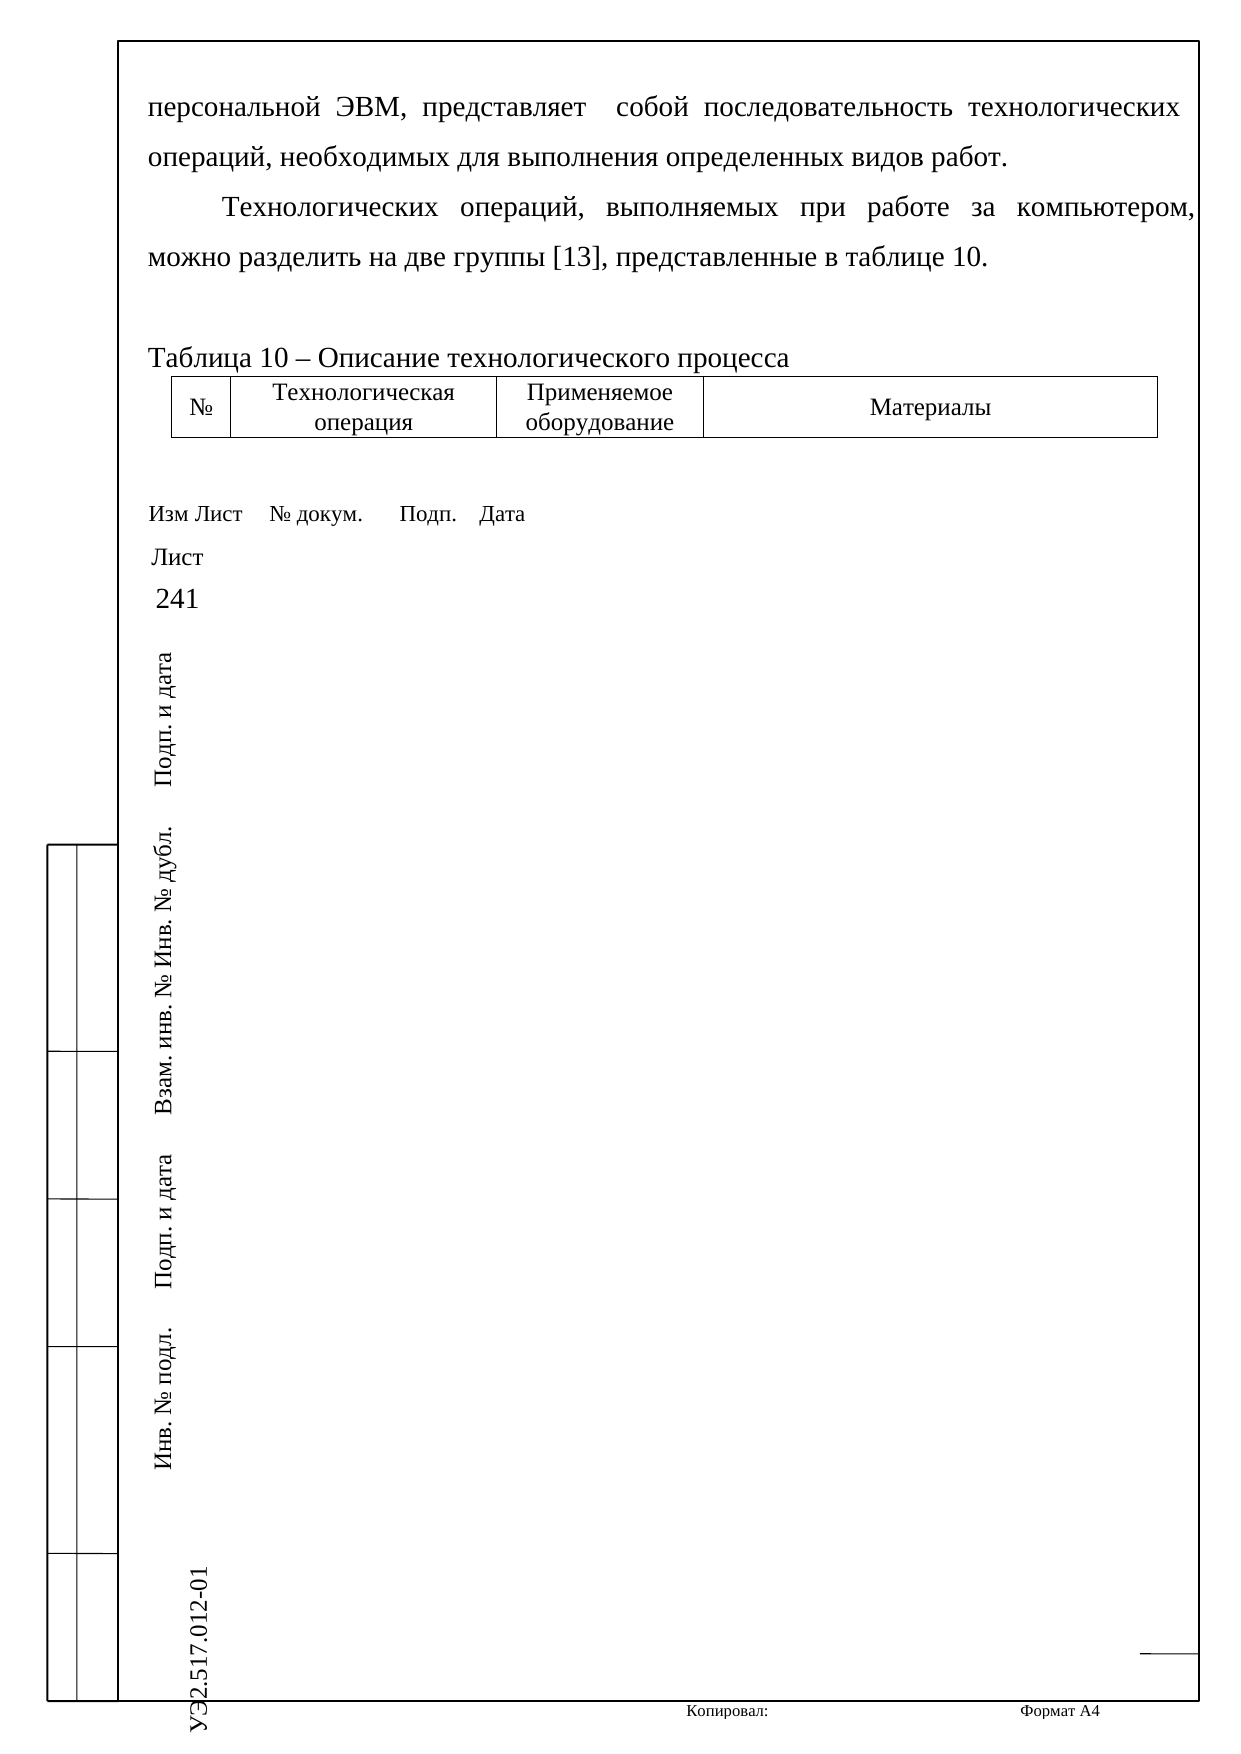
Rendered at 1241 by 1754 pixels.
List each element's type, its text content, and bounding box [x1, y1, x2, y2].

text При разработке устройства основная часть работы приходится на разработку принципиальных схем, разработку печатной платы и написание программного обеспечения. Все перечисленные этапы разрабатываются на персональном компьютере, поэтому важно правильно оценить его воздействие на организм. В общем случае технологический процесс, выполняемый на персональной ЭВМ, представляет собой последовательность технологических операций, необходимых для выполнения определенных видов работ. [148, 122, 1181, 172]
table_header Технологическая операция [231, 377, 496, 437]
table_header № [172, 377, 230, 437]
table_header Материалы [704, 377, 1157, 437]
table_header Применяемое оборудование [497, 377, 703, 437]
text Технологических операций, выполняемых при работе за компьютером, можно разделить на две группы [13], представленные в таблице 10. [148, 189, 1196, 273]
text Таблица 10 – Описание технологического процесса [148, 340, 1181, 374]
